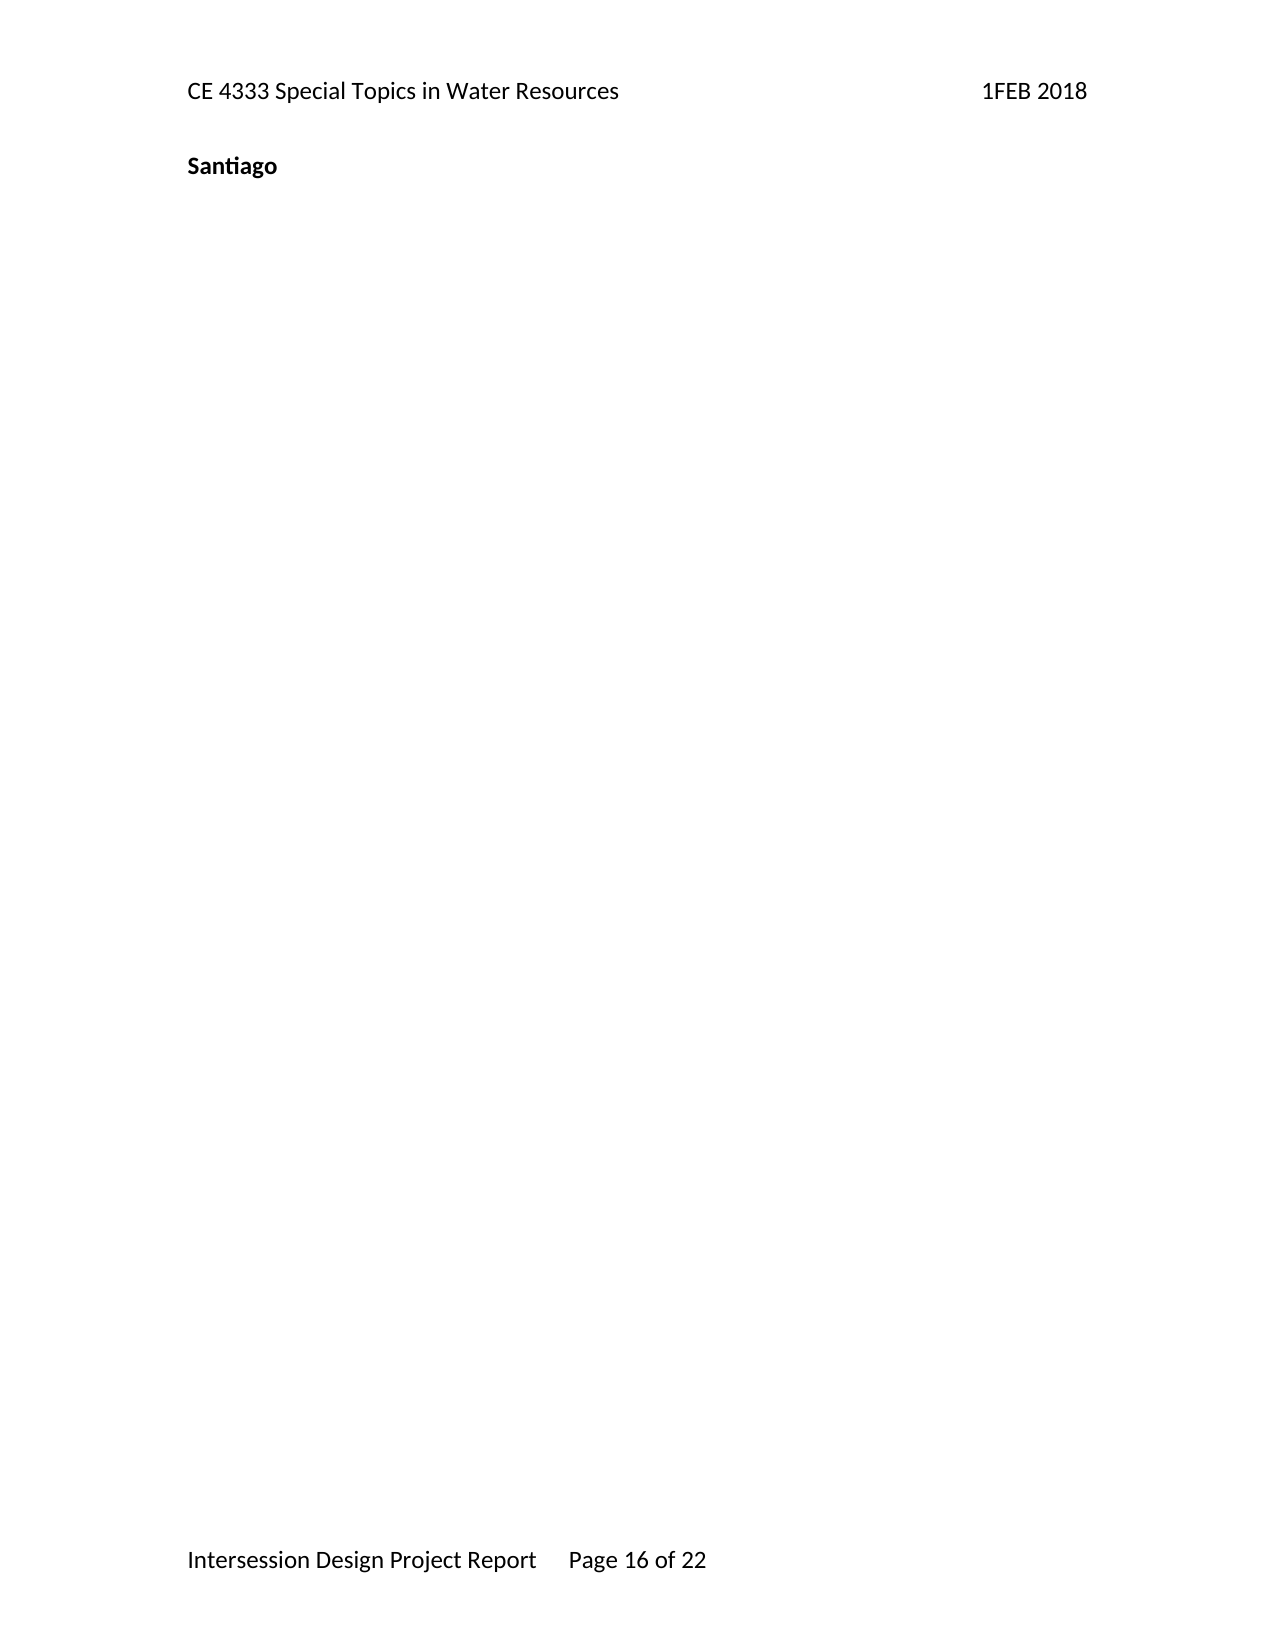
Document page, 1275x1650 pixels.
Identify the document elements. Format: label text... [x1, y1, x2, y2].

subtitle Santiago [187, 150, 1087, 181]
